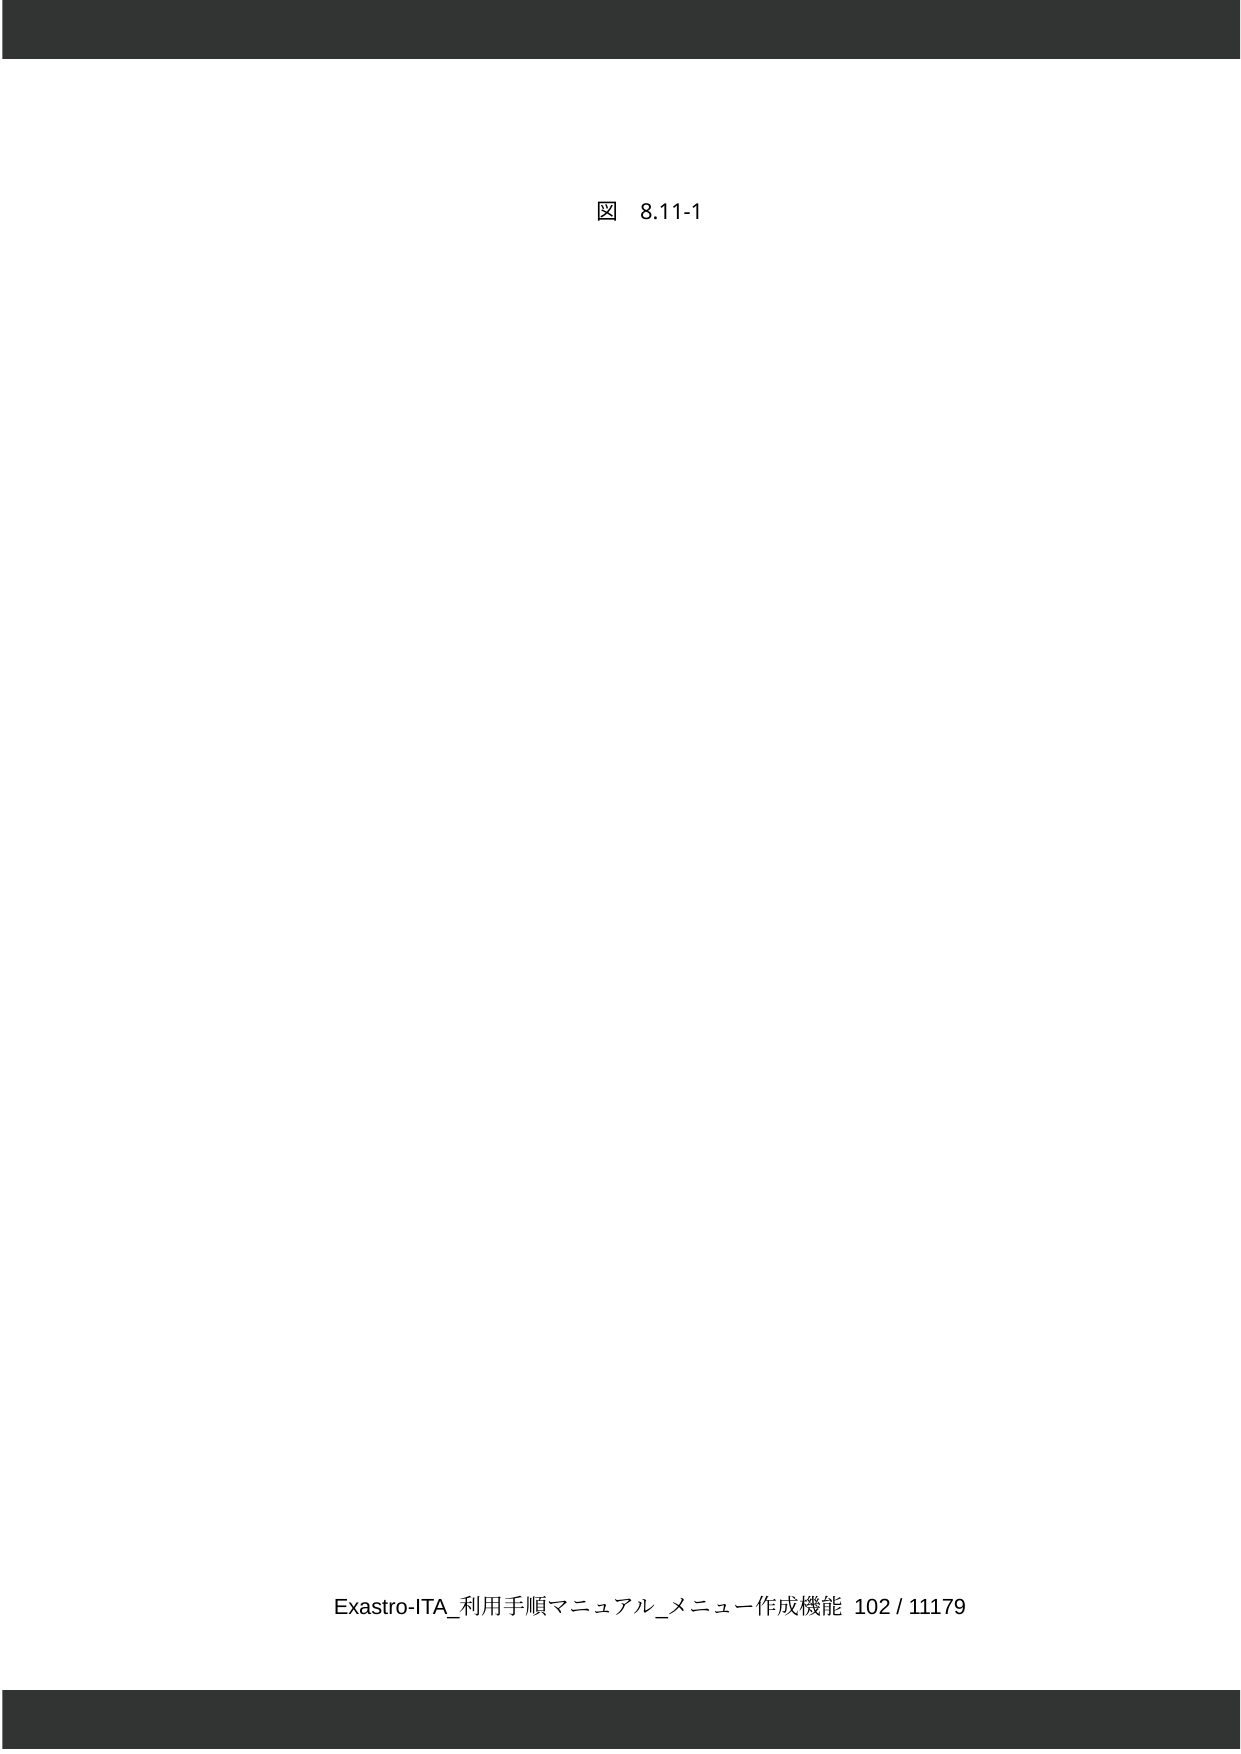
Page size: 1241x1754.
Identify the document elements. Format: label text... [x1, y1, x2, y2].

text 図 8.11-1 [148, 180, 1152, 240]
picture [2, 0, 1241, 59]
picture [2, 1690, 1241, 1749]
